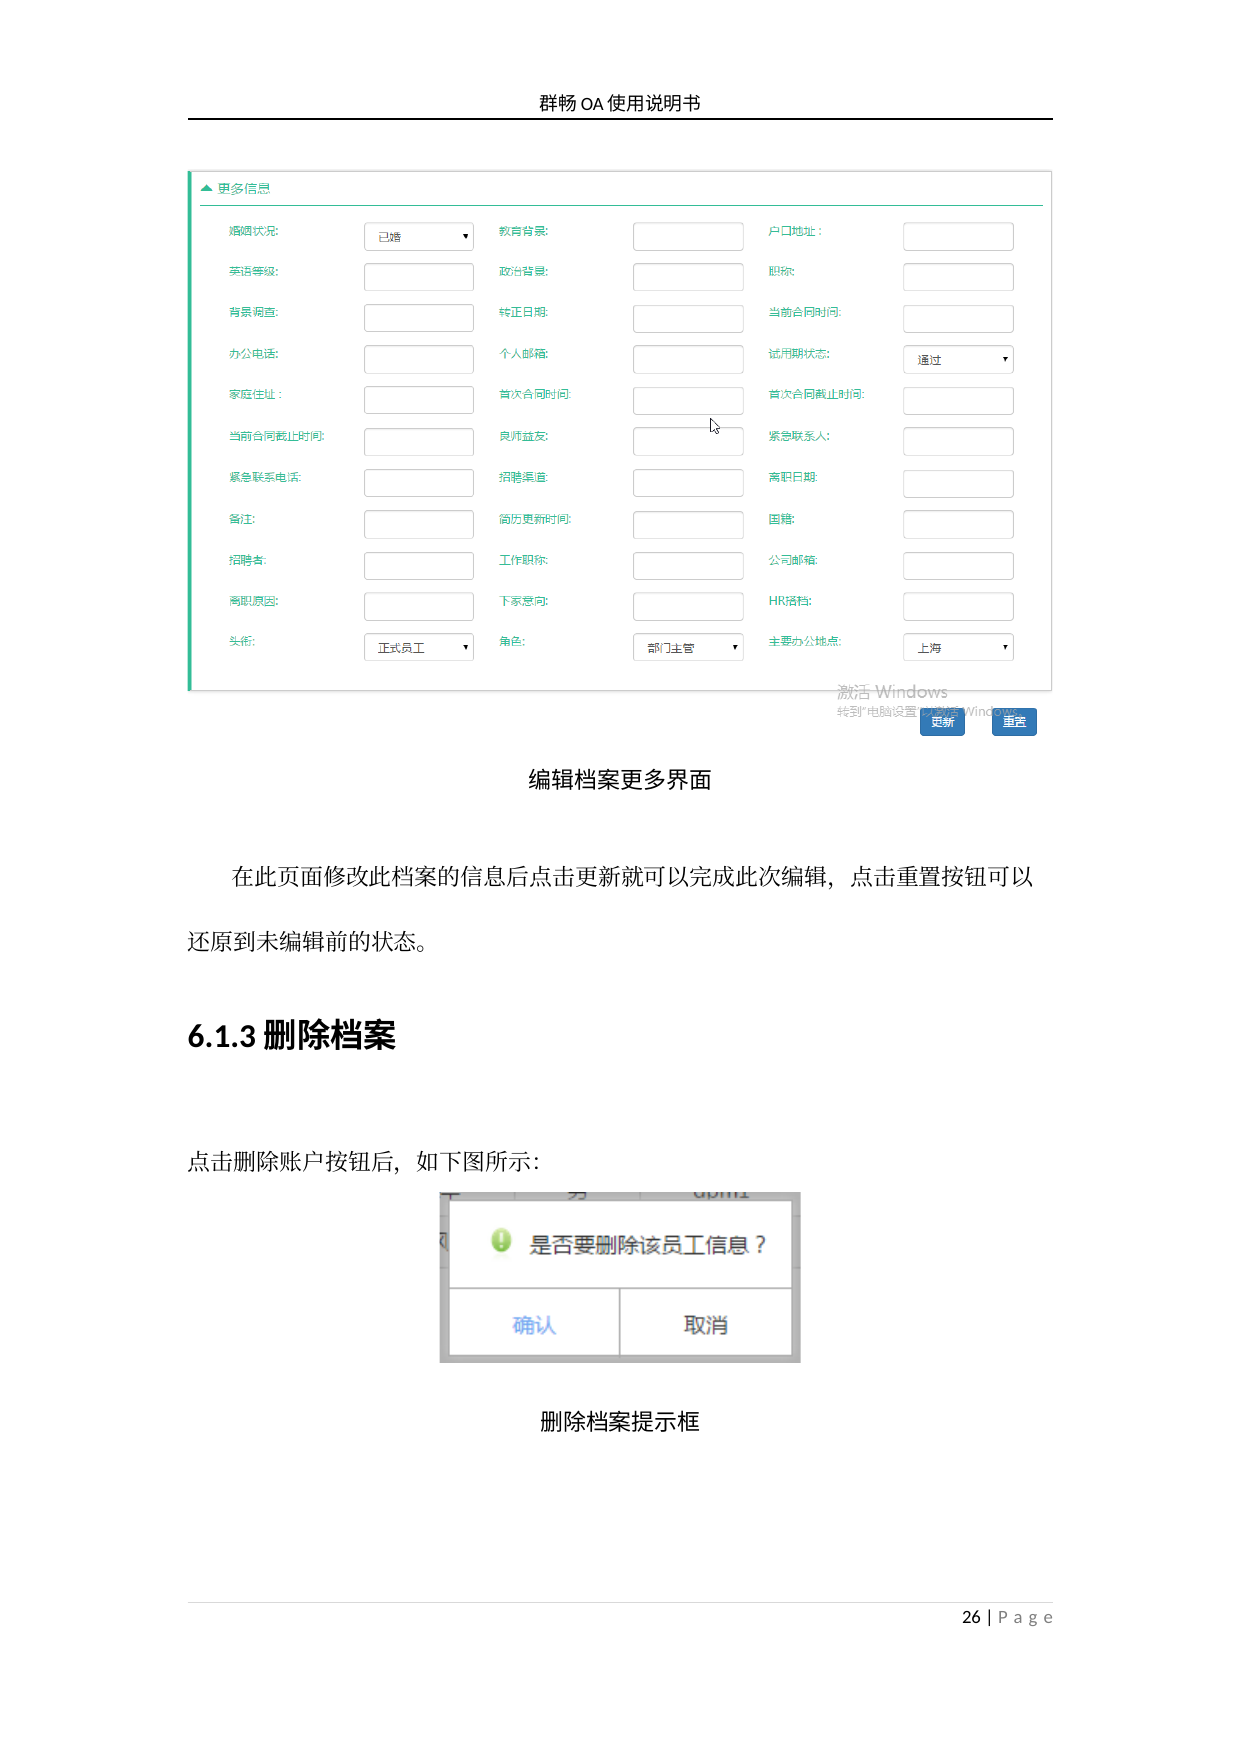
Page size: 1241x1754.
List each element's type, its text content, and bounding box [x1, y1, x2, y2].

picture [187, 169, 1053, 738]
text 在此页面修改此档案的信息后点击更新就可以完成此次编辑，点击重置按钮可以还原到未编辑前的状态。 [187, 843, 1053, 973]
text 编辑档案更多界面 [187, 746, 1053, 811]
subtitle 6.1.3 删除档案 [187, 1000, 1053, 1065]
text 点击删除账户按钮后，如下图所示： [187, 1128, 1053, 1193]
text 删除档案提示框 [187, 1388, 1053, 1453]
picture [439, 1192, 801, 1363]
